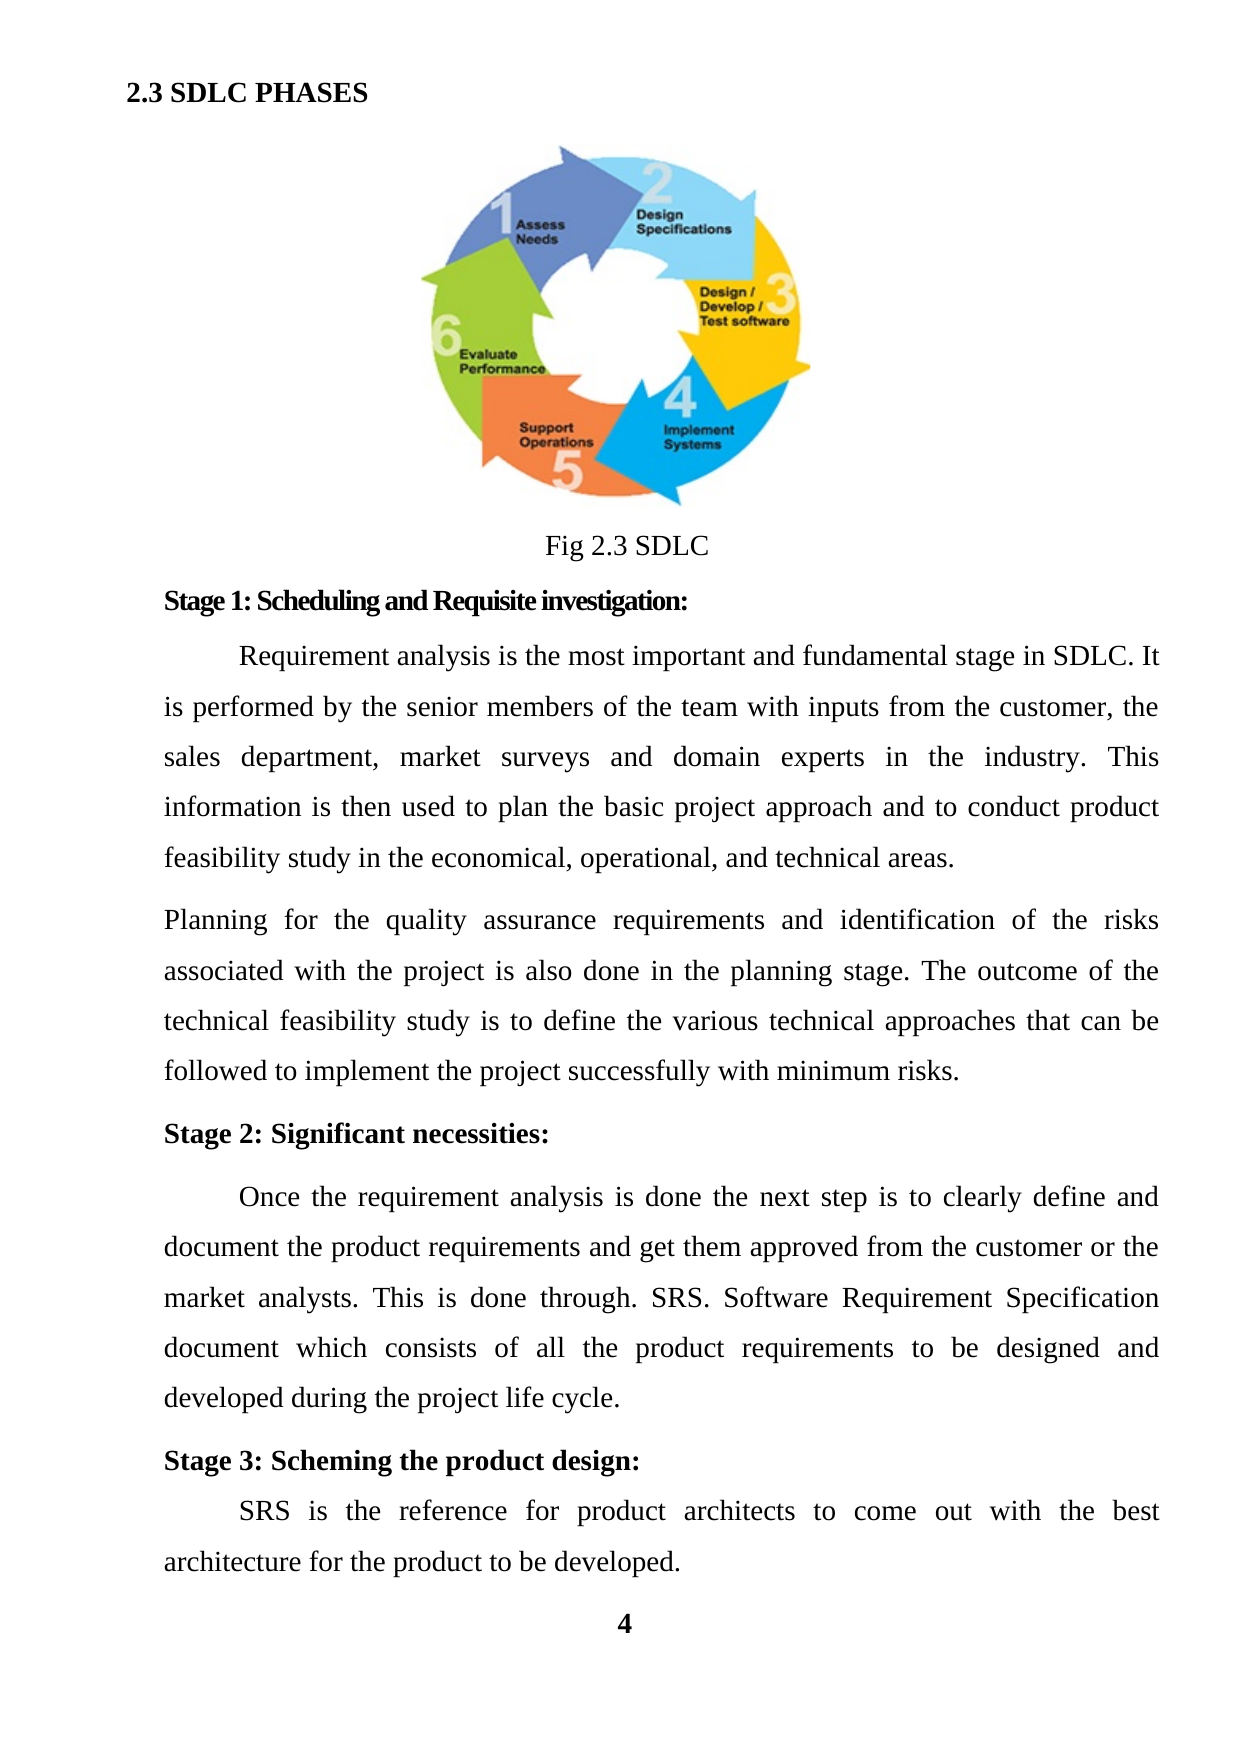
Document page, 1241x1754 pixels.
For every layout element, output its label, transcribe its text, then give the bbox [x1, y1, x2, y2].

text Requirement analysis is the most important and fundamental stage in SDLC. It is performed by the senior members of the team with inputs from the customer, the sales department, market surveys and domain experts in the industry. This information is then used to plan the basic project approach and to conduct product feasibility study in the economical, operational, and technical areas. [164, 638, 1160, 873]
picture [419, 143, 811, 506]
text Once the requirement analysis is done the next step is to clearly define and document the product requirements and get them approved from the customer or the market analysts. This is done through. SRS. Software Requirement Specification document which consists of all the product requirements to be designed and developed during the project life cycle. [164, 1179, 1160, 1414]
text 2.3 SDLC PHASES [126, 75, 1165, 108]
subtitle Stage 3: Scheming the product design: [89, 1443, 1160, 1477]
text Planning for the quality assurance requirements and identification of the risks associated with the project is also done in the planning stage. The outcome of the technical feasibility study is to define the various technical approaches that can be followed to implement the project successfully with minimum risks. [164, 902, 1160, 1087]
text 4 [89, 1607, 1160, 1640]
text Stage 1: Scheduling and Requisite investigation: [89, 583, 1160, 617]
text Fig 2.3 SDLC [89, 528, 1165, 561]
text SRS is the reference for product architects to come out with the best architecture for the product to be developed. [164, 1493, 1160, 1577]
subtitle Stage 2: Significant necessities: [89, 1116, 1160, 1150]
